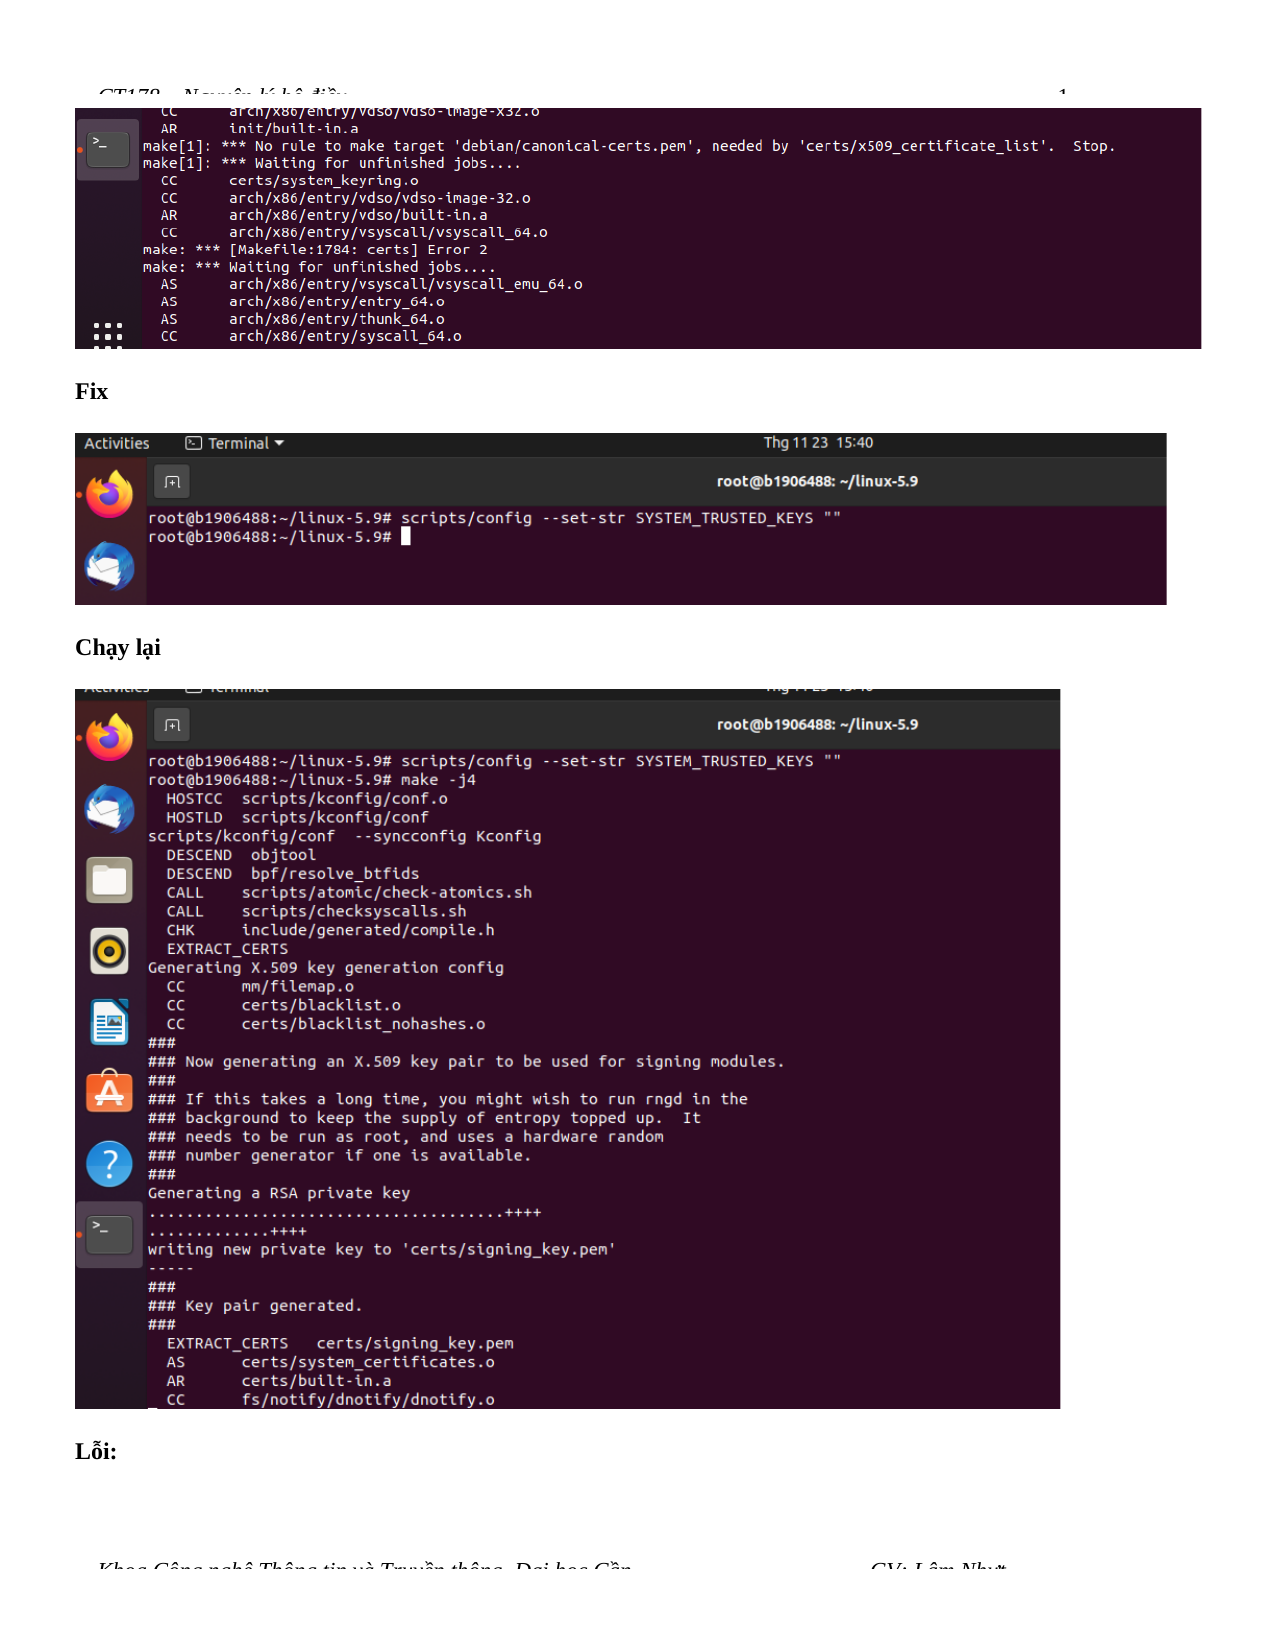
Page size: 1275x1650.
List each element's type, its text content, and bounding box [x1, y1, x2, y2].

text Fix [75, 377, 1202, 405]
picture [75, 108, 1202, 349]
picture [75, 433, 1167, 605]
picture [75, 689, 1061, 1409]
text Chạy lại [75, 633, 1202, 661]
text Lỗi: [75, 1437, 1202, 1465]
